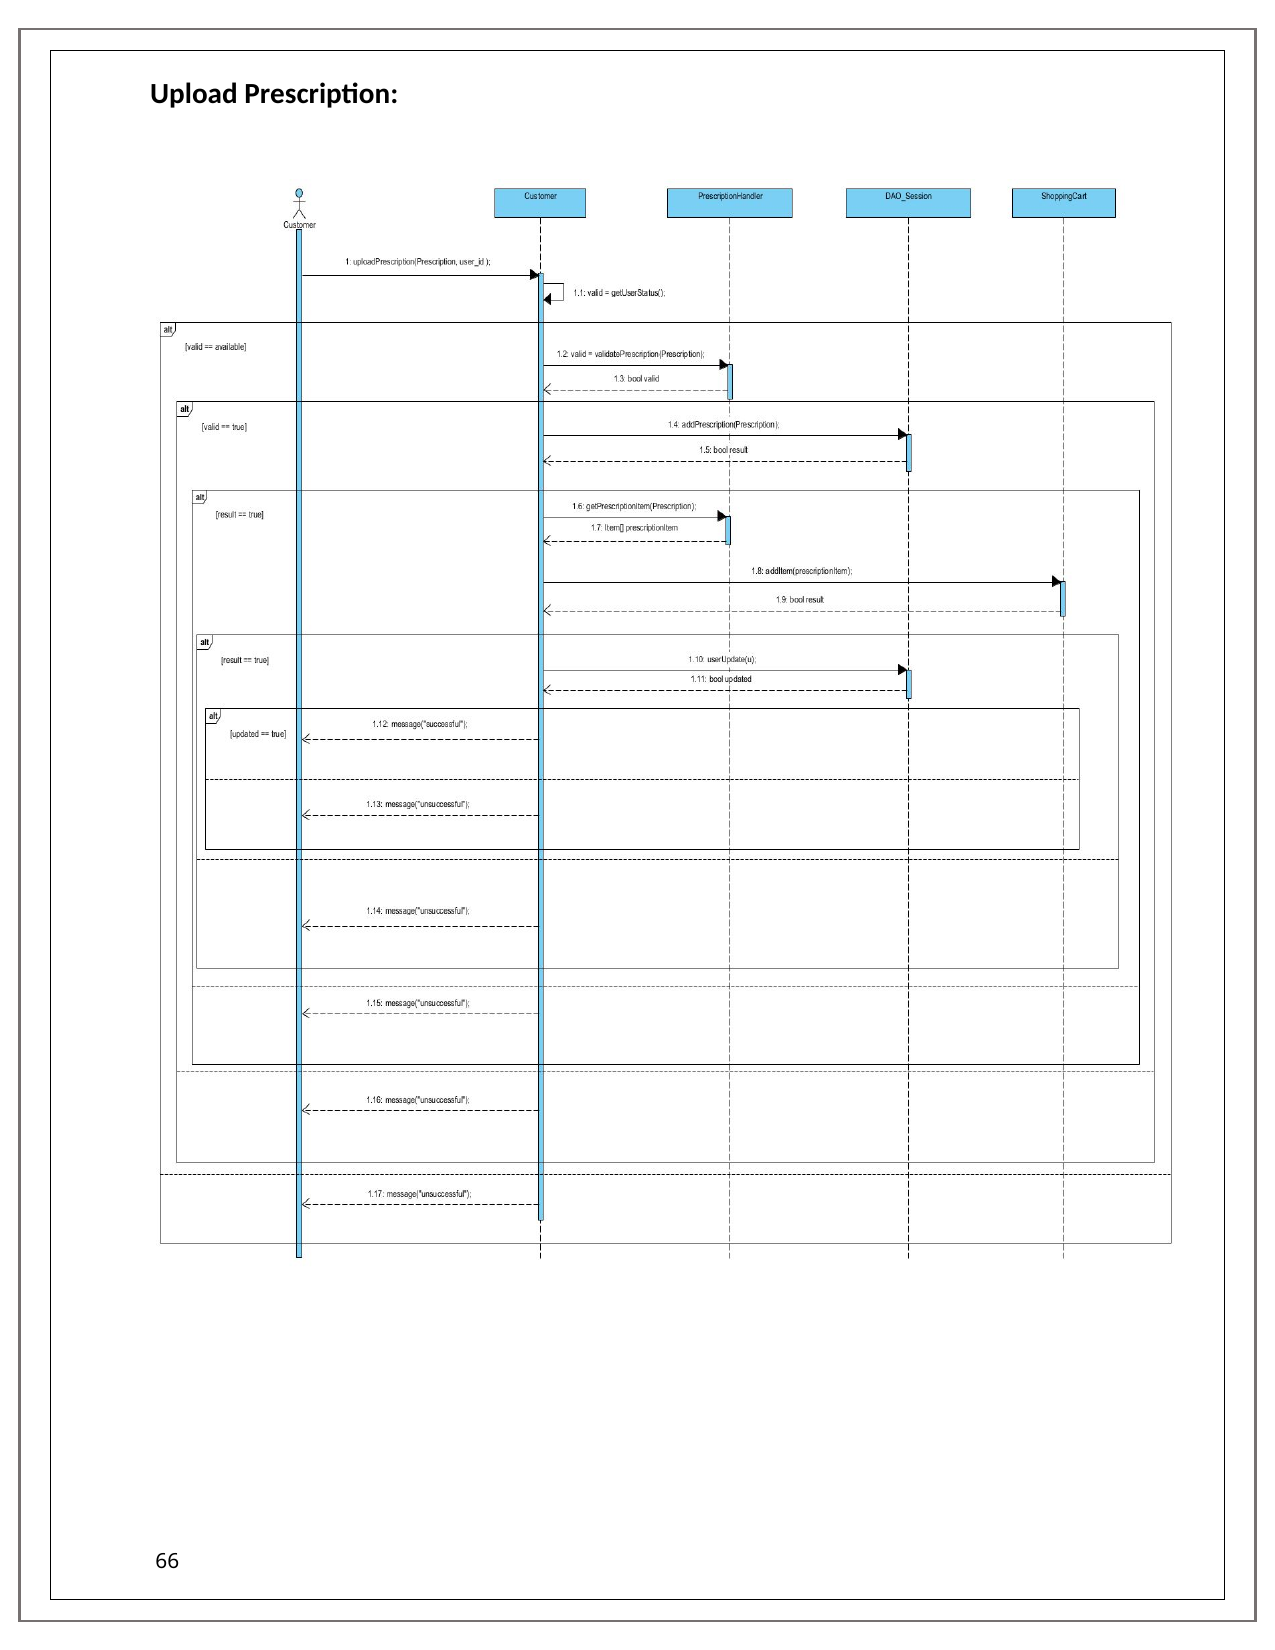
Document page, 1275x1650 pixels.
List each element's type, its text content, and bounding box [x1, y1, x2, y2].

text Upload Prescription: [150, 75, 1125, 111]
picture [150, 179, 1184, 1302]
